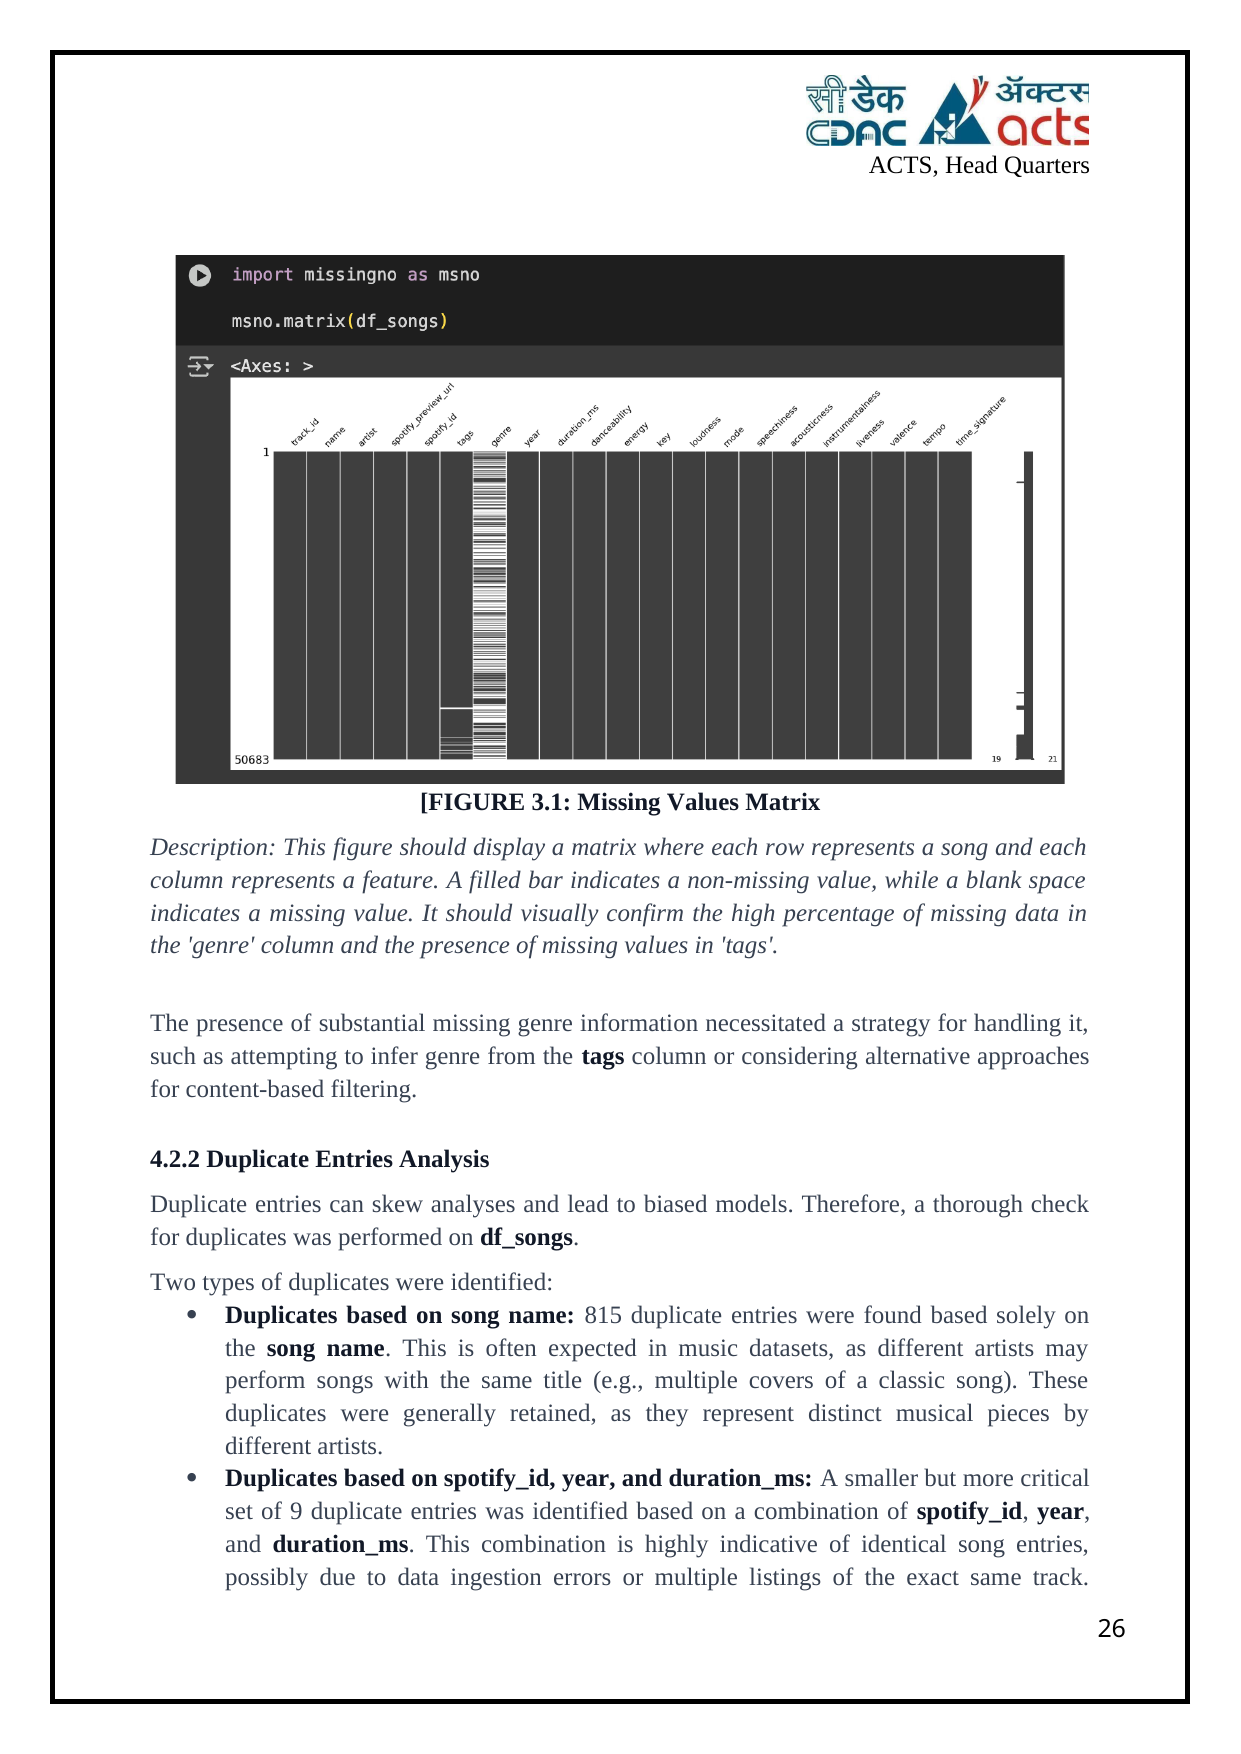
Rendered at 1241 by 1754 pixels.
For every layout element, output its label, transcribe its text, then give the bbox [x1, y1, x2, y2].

text Description: This figure should display a matrix where each row represents a song and each column represents a feature. A filled bar indicates a non-missing value, while a blank space indicates a missing value. It should visually confirm the high percentage of missing data in the 'genre' column and the presence of missing values in 'tags'. [150, 832, 1090, 959]
text The presence of substantial missing genre information necessitated a strategy for handling it, such as attempting to infer genre from the tags column or considering alternative approaches for content-based filtering. [150, 1008, 1090, 1103]
text Two types of duplicates were identified: [150, 1267, 1090, 1296]
list Duplicates based on song name: 815 duplicate entries were found based solely on the song name. This is often expected in music datasets, as different artists may perform songs with the same title (e.g., multiple covers of a classic song). These duplicates were generally retained, as they represent distinct musical pieces by different artists. [187, 1300, 1090, 1459]
text Duplicate entries can skew analyses and lead to biased models. Therefore, a thorough check for duplicates was performed on df_songs. [150, 1189, 1090, 1251]
subtitle 4.2.2 Duplicate Entries Analysis [150, 1144, 1090, 1173]
picture [806, 75, 1089, 146]
text [FIGURE 3.1: Missing Values Matrix [150, 255, 1090, 816]
